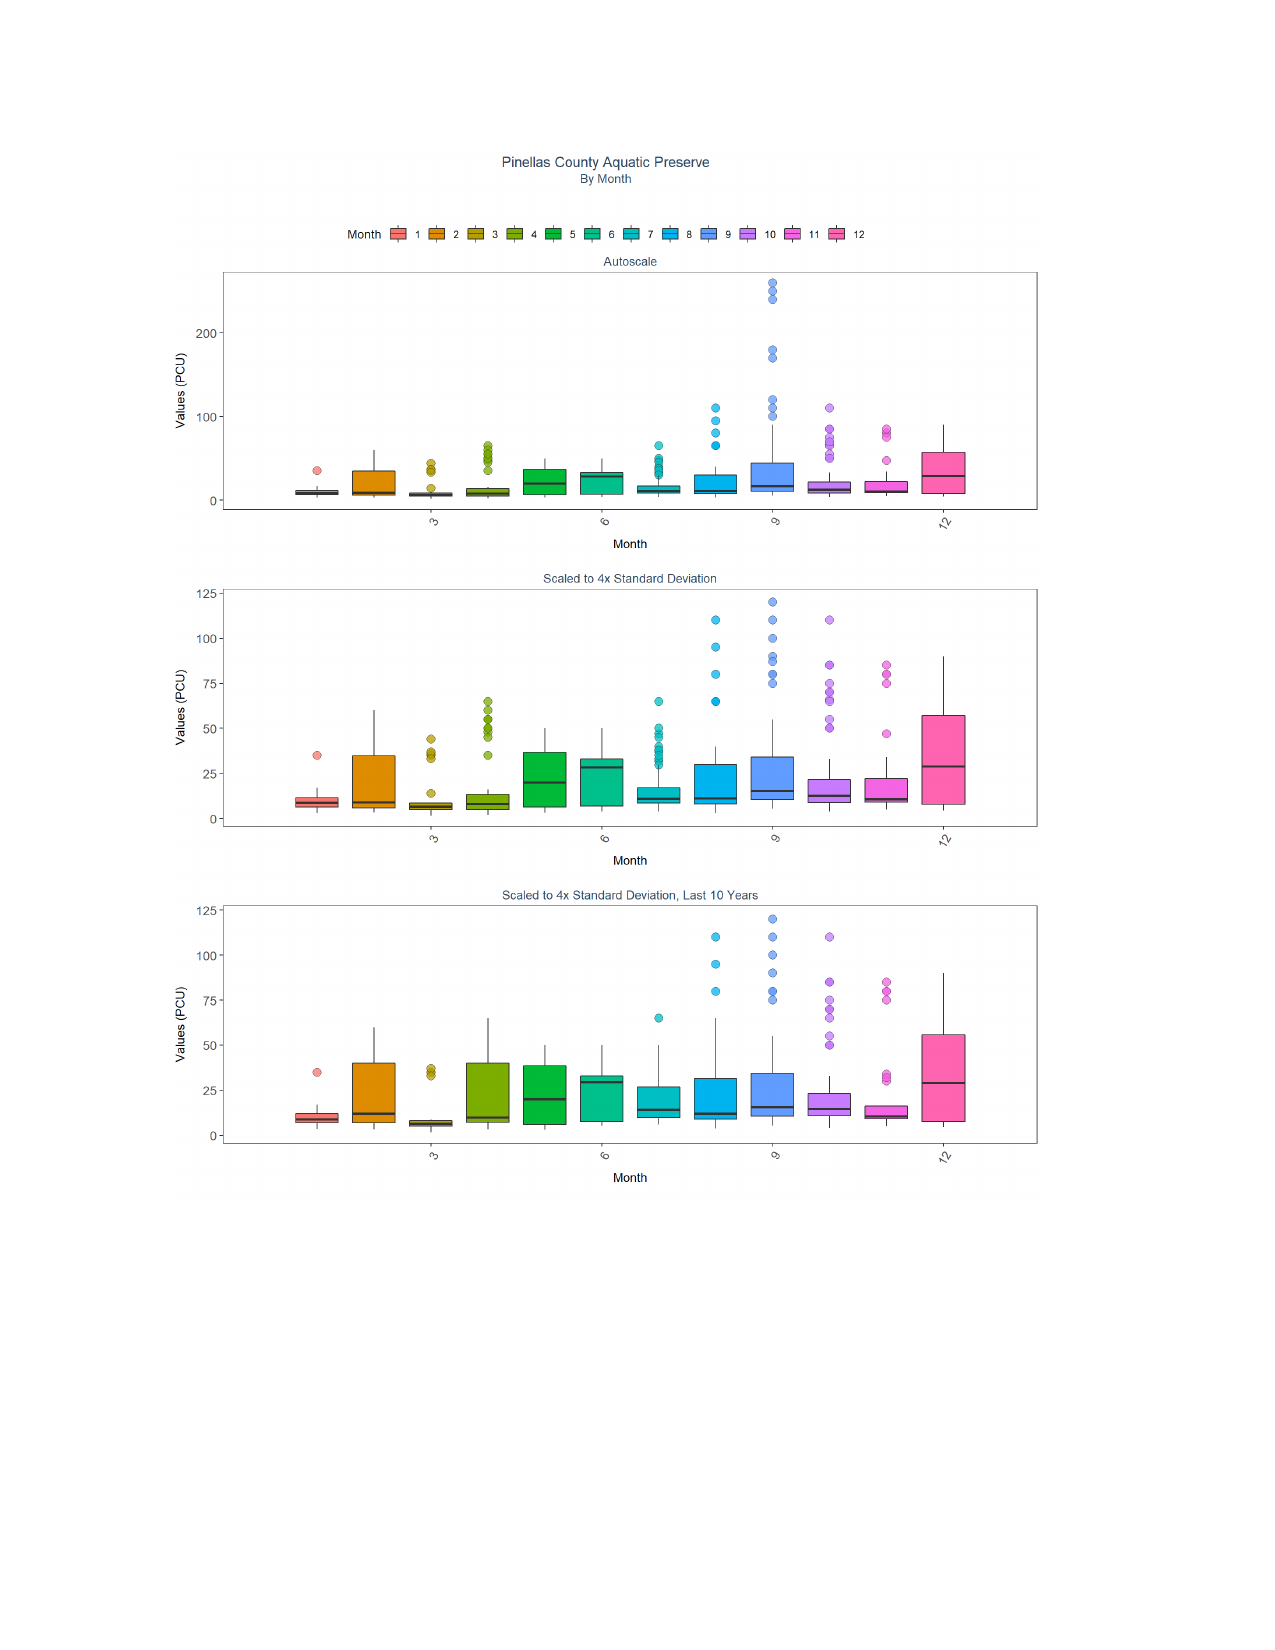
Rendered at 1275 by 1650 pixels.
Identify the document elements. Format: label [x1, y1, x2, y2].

picture [168, 150, 1044, 1200]
